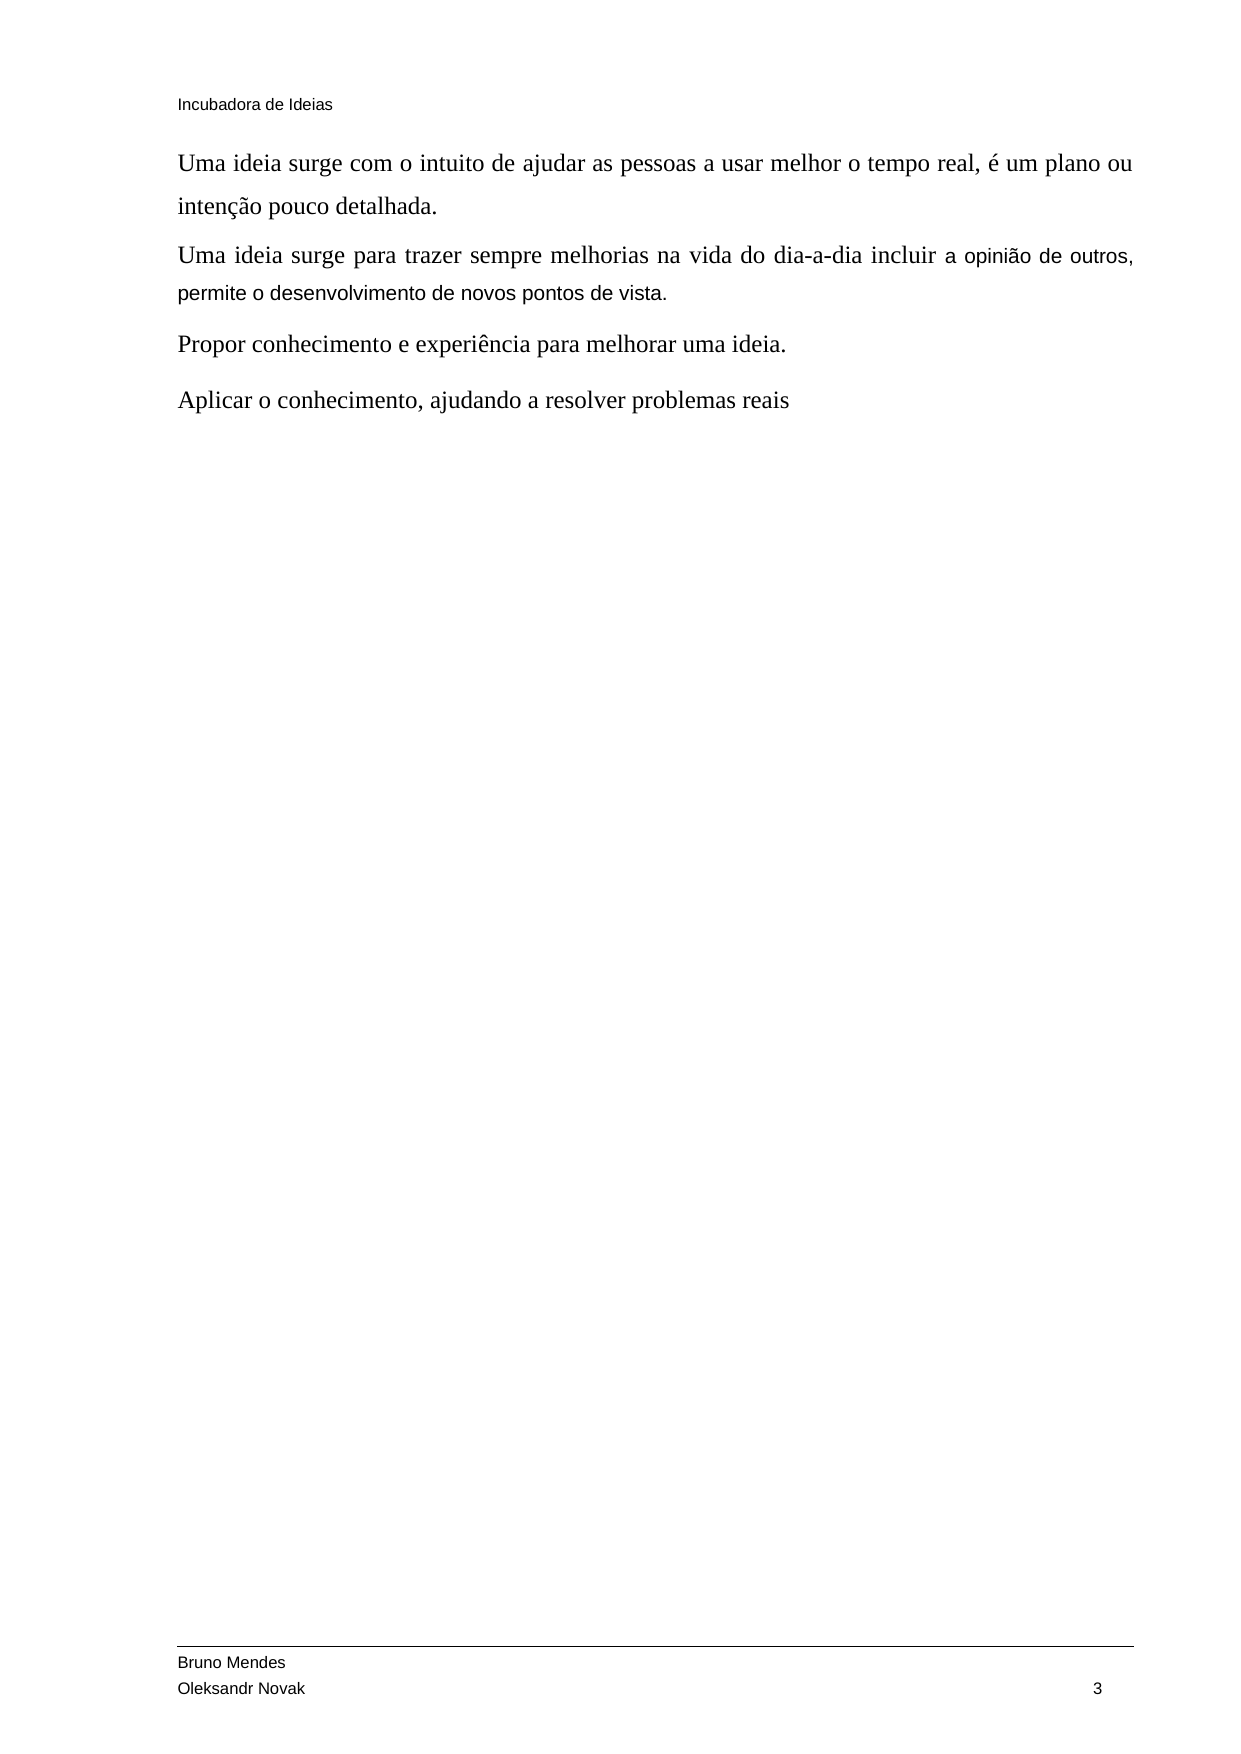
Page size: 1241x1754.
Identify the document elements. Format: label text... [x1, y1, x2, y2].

text Aplicar o conhecimento, ajudando a resolver problemas reais [177, 385, 1134, 414]
text Uma ideia surge para trazer sempre melhorias na vida do dia-a-dia incluir a opinião de outros, permite o desenvolvimento de novos pontos de vista. [177, 240, 1134, 305]
text Uma ideia surge com o intuito de ajudar as pessoas a usar melhor o tempo real, é um plano ou intenção pouco detalhada. [177, 148, 1134, 219]
text Propor conhecimento e experiência para melhorar uma ideia. [177, 329, 1134, 358]
